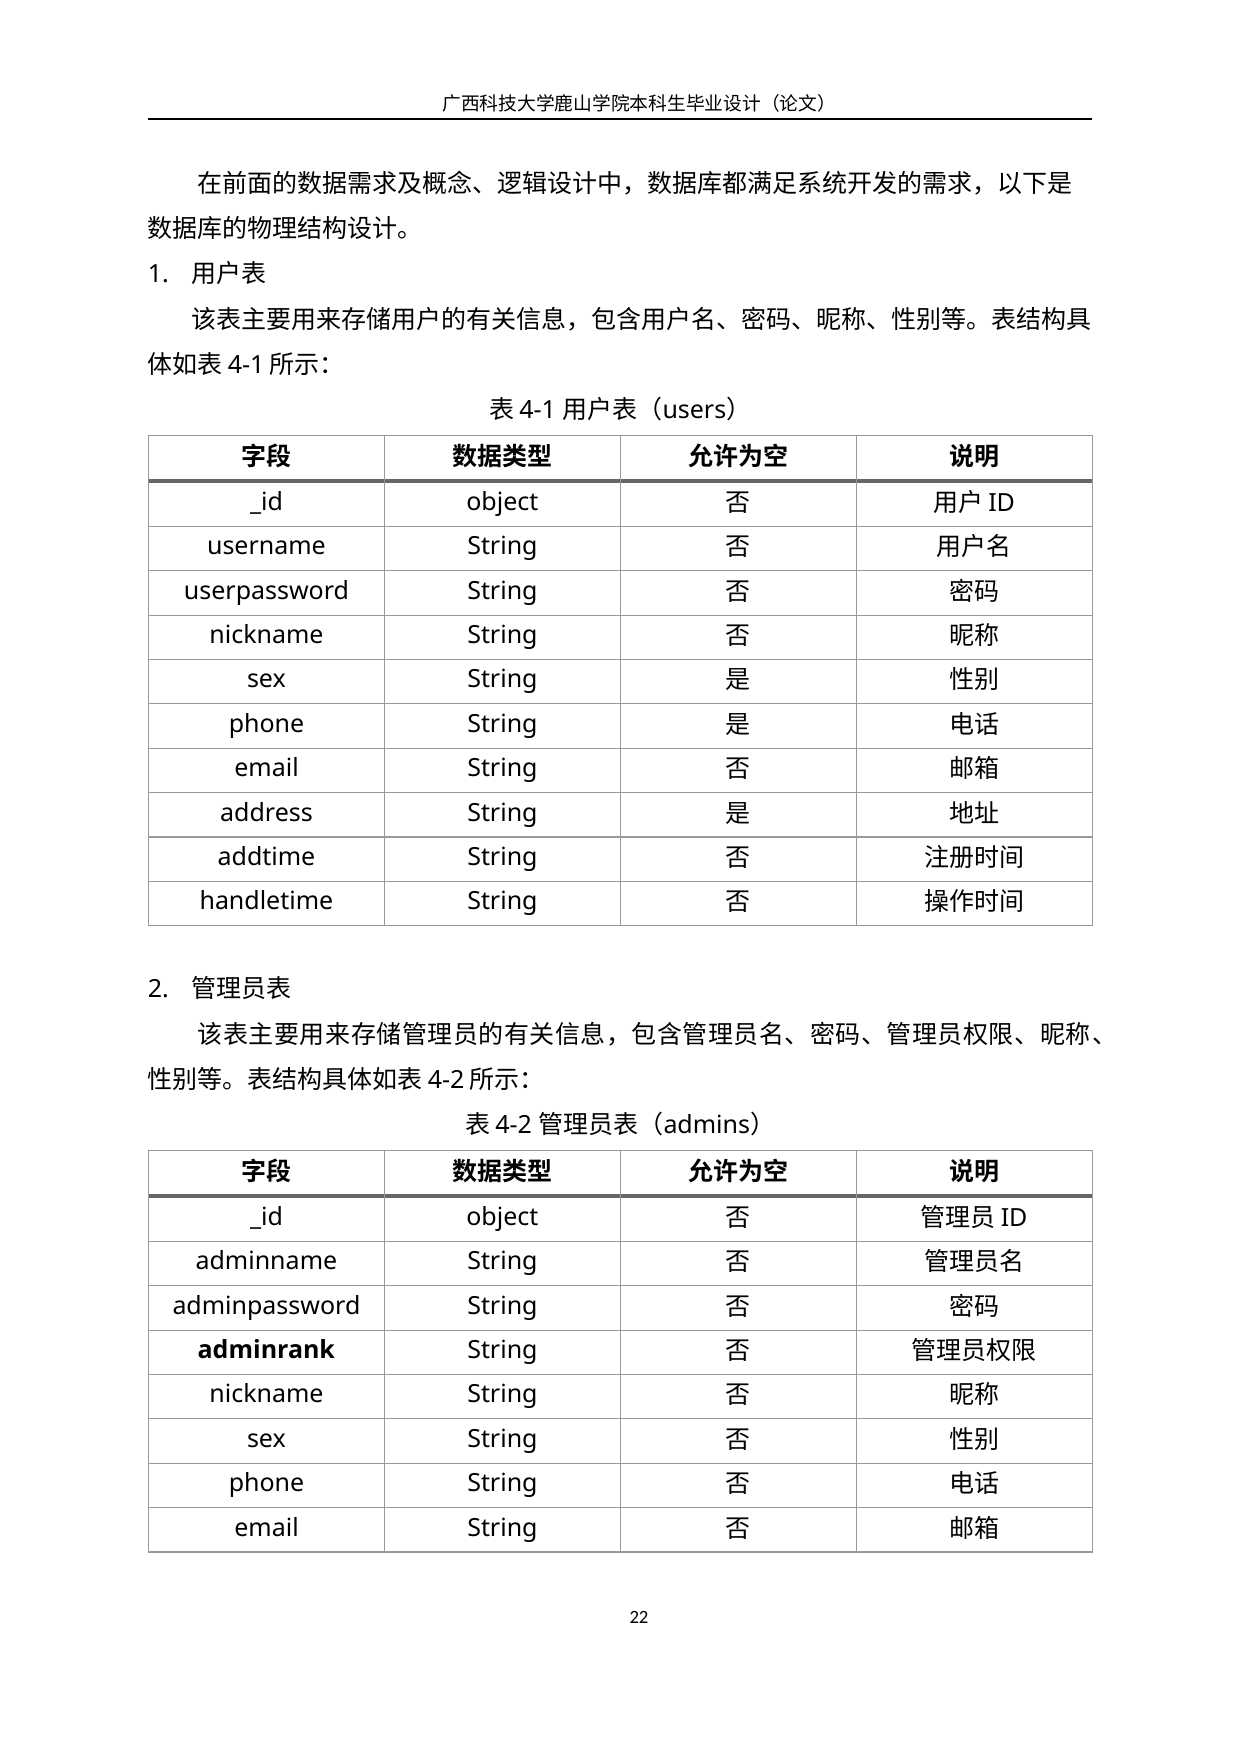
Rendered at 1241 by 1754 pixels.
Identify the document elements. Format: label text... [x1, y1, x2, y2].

table_cell 否 [621, 1242, 856, 1285]
table_cell adminname [149, 1242, 384, 1285]
table_cell 否 [621, 749, 856, 792]
table_cell 注册时间 [857, 838, 1092, 881]
table_cell nickname [149, 1375, 384, 1418]
table_cell addtime [149, 838, 384, 881]
table_cell 否 [621, 1508, 856, 1551]
table_cell 地址 [857, 793, 1092, 836]
table_cell String [385, 1242, 620, 1285]
table_cell 昵称 [857, 616, 1092, 659]
table_cell 否 [621, 1331, 856, 1374]
table_cell 否 [621, 616, 856, 659]
table_cell 管理员ID [857, 1198, 1092, 1241]
text 该表主要用来存储用户的有关信息，包含用户名、密码、昵称、性别等。表结构具体如表4-1所示： [148, 299, 1092, 381]
table_cell adminpassword [149, 1286, 384, 1329]
table_cell 管理员权限 [857, 1331, 1092, 1374]
table_cell String [385, 1286, 620, 1329]
table_cell String [385, 1508, 620, 1551]
table_header 数据类型 [385, 436, 620, 479]
text 该表主要用来存储管理员的有关信息，包含管理员名、密码、管理员权限、昵称、性别等。表结构具体如表4-2所示： [148, 1014, 1092, 1096]
table_cell 用户ID [857, 483, 1092, 526]
table_cell String [385, 749, 620, 792]
list 管理员表 [148, 969, 1092, 1005]
table_cell String [385, 704, 620, 748]
table_cell 否 [621, 483, 856, 526]
table_cell phone [149, 704, 384, 748]
table_cell 是 [621, 660, 856, 703]
table_cell handletime [149, 882, 384, 925]
table_cell userpassword [149, 571, 384, 614]
table_cell 是 [621, 704, 856, 748]
table_cell email [149, 1508, 384, 1551]
table_cell 邮箱 [857, 1508, 1092, 1551]
table_cell username [149, 527, 384, 570]
table_cell String [385, 527, 620, 570]
table_cell 是 [621, 793, 856, 836]
table_cell 否 [621, 1375, 856, 1418]
table_header 允许为空 [621, 1151, 856, 1194]
table_cell 管理员名 [857, 1242, 1092, 1285]
table_cell address [149, 793, 384, 836]
table_cell 性别 [857, 1419, 1092, 1463]
table_cell String [385, 571, 620, 614]
table_header 字段 [149, 436, 384, 479]
table_cell String [385, 793, 620, 836]
table_cell 否 [621, 527, 856, 570]
list 用户表 [148, 254, 1092, 290]
table_cell 用户名 [857, 527, 1092, 570]
table_cell 性别 [857, 660, 1092, 703]
table_header 说明 [857, 1151, 1092, 1194]
text 表4-1 用户表（users） [148, 390, 1092, 426]
table_cell 邮箱 [857, 749, 1092, 792]
table_cell 否 [621, 1198, 856, 1241]
table_cell _id [149, 483, 384, 526]
table_cell 否 [621, 1286, 856, 1329]
table_header 数据类型 [385, 1151, 620, 1194]
table_cell String [385, 1331, 620, 1374]
table_cell 电话 [857, 1464, 1092, 1507]
table_cell sex [149, 660, 384, 703]
table_cell phone [149, 1464, 384, 1507]
table_cell adminrank [149, 1331, 384, 1374]
table_cell 电话 [857, 704, 1092, 748]
table_cell 否 [621, 1419, 856, 1463]
table_cell String [385, 660, 620, 703]
text 在前面的数据需求及概念、逻辑设计中，数据库都满足系统开发的需求，以下是数据库的物理结构设计。 [148, 163, 1092, 245]
table_cell 否 [621, 838, 856, 881]
table_header 说明 [857, 436, 1092, 479]
table_cell String [385, 1419, 620, 1463]
table_header 允许为空 [621, 436, 856, 479]
table_cell String [385, 1464, 620, 1507]
table_cell 否 [621, 882, 856, 925]
text 表4-2 管理员表（admins） [148, 1105, 1092, 1141]
table_cell String [385, 616, 620, 659]
table_cell 否 [621, 1464, 856, 1507]
table_cell nickname [149, 616, 384, 659]
table_cell object [385, 483, 620, 526]
table_cell 密码 [857, 571, 1092, 614]
table_cell 否 [621, 571, 856, 614]
table_cell sex [149, 1419, 384, 1463]
table_cell 操作时间 [857, 882, 1092, 925]
table_header 字段 [149, 1151, 384, 1194]
table_cell String [385, 1375, 620, 1418]
table_cell String [385, 838, 620, 881]
table_cell String [385, 882, 620, 925]
table_cell _id [149, 1198, 384, 1241]
table_cell email [149, 749, 384, 792]
table_cell 昵称 [857, 1375, 1092, 1418]
table_cell object [385, 1198, 620, 1241]
table_cell 密码 [857, 1286, 1092, 1329]
